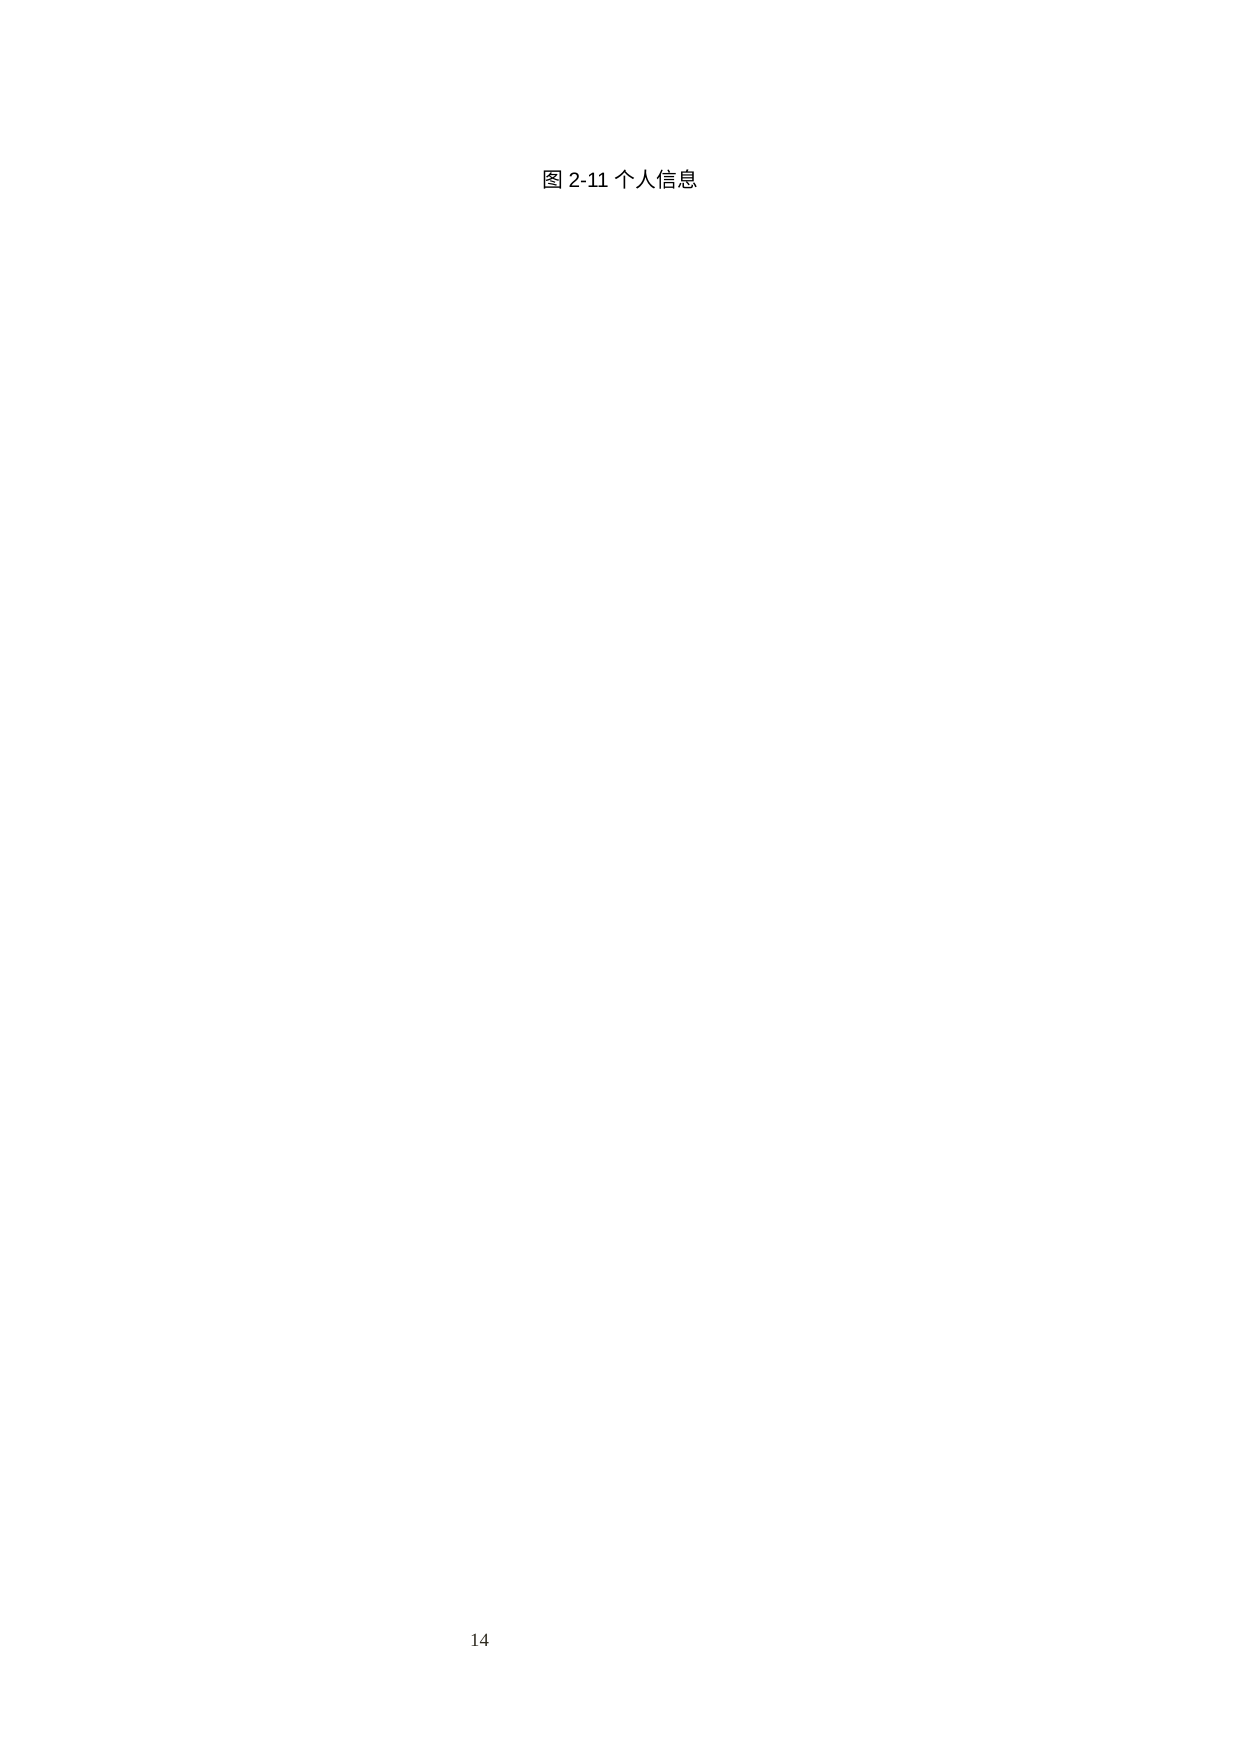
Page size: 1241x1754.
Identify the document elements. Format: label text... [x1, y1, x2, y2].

text 图 2-11 个人信息 [187, 162, 1053, 194]
